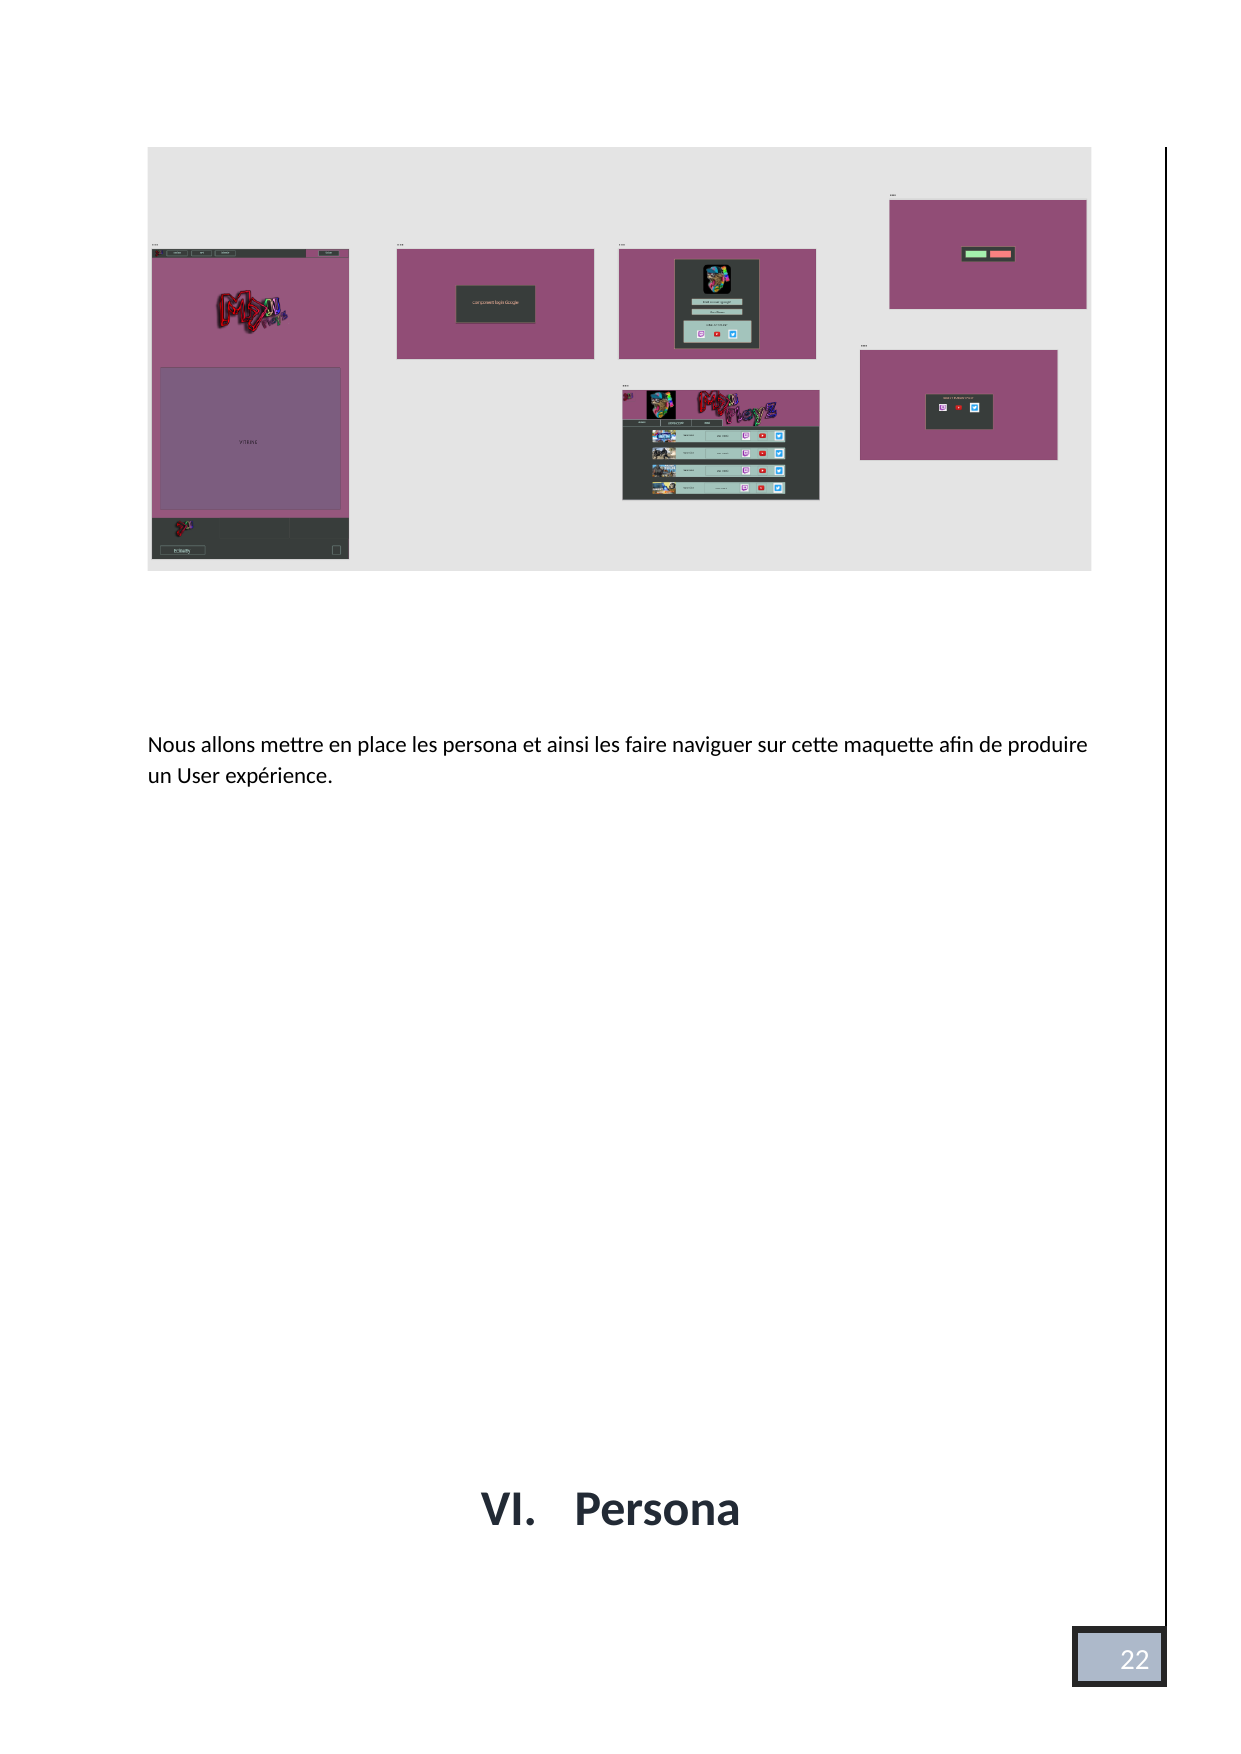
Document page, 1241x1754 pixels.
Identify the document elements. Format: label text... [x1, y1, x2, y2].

subtitle Persona [185, 1476, 1093, 1537]
picture [147, 147, 1092, 571]
text Nous allons mettre en place les persona et ainsi les faire naviguer sur cette maquette afin de produire un User expérience. [148, 731, 1093, 789]
